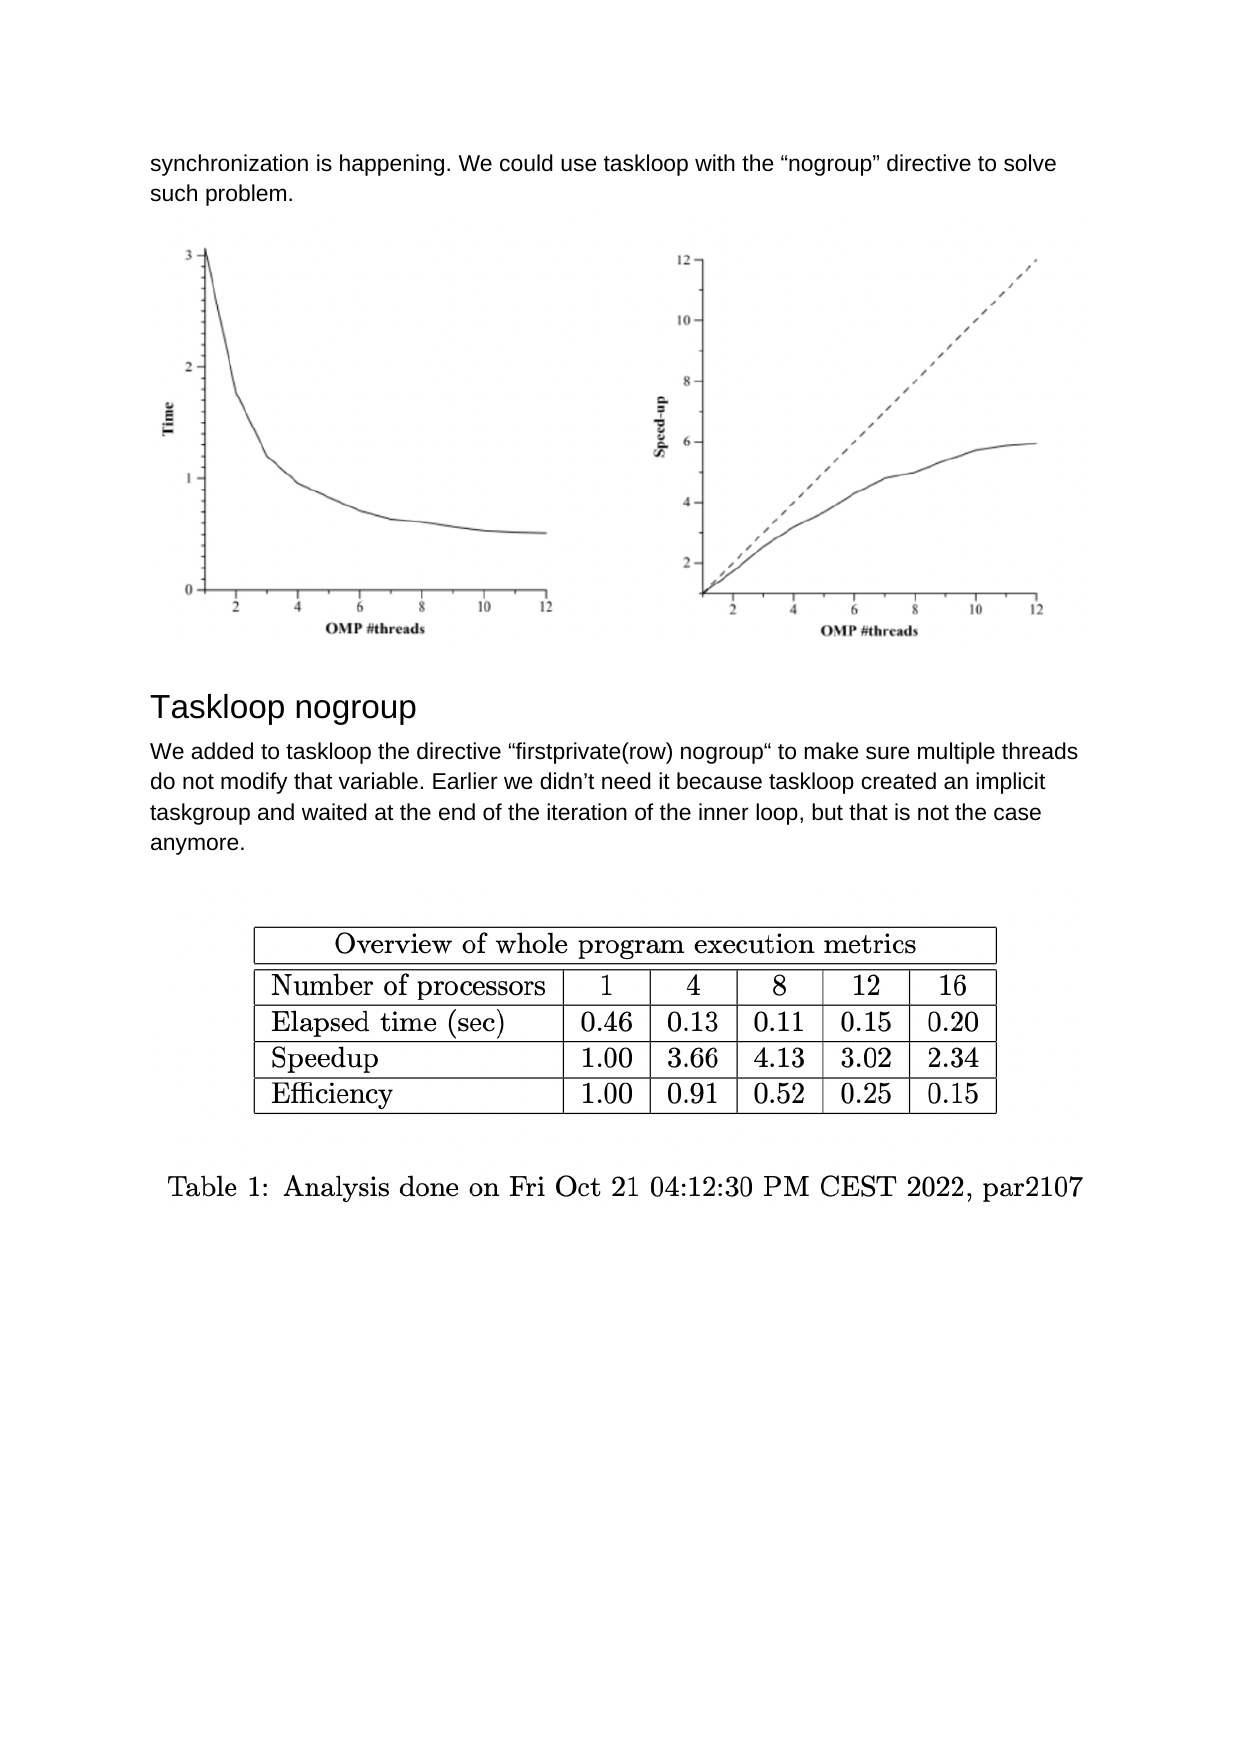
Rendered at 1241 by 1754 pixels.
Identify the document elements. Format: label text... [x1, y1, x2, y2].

subtitle Taskloop nogroup [150, 687, 1090, 726]
picture [150, 889, 1091, 1221]
text We added to taskloop the directive “firstprivate(row) nogroup“ to make sure multiple threads do not modify that variable. Earlier we didn’t need it because taskloop created an implicit taskgroup and waited at the end of the iteration of the inner loop, but that is not the case anymore. [150, 738, 1090, 855]
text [150, 150, 1090, 207]
picture [150, 210, 1091, 646]
